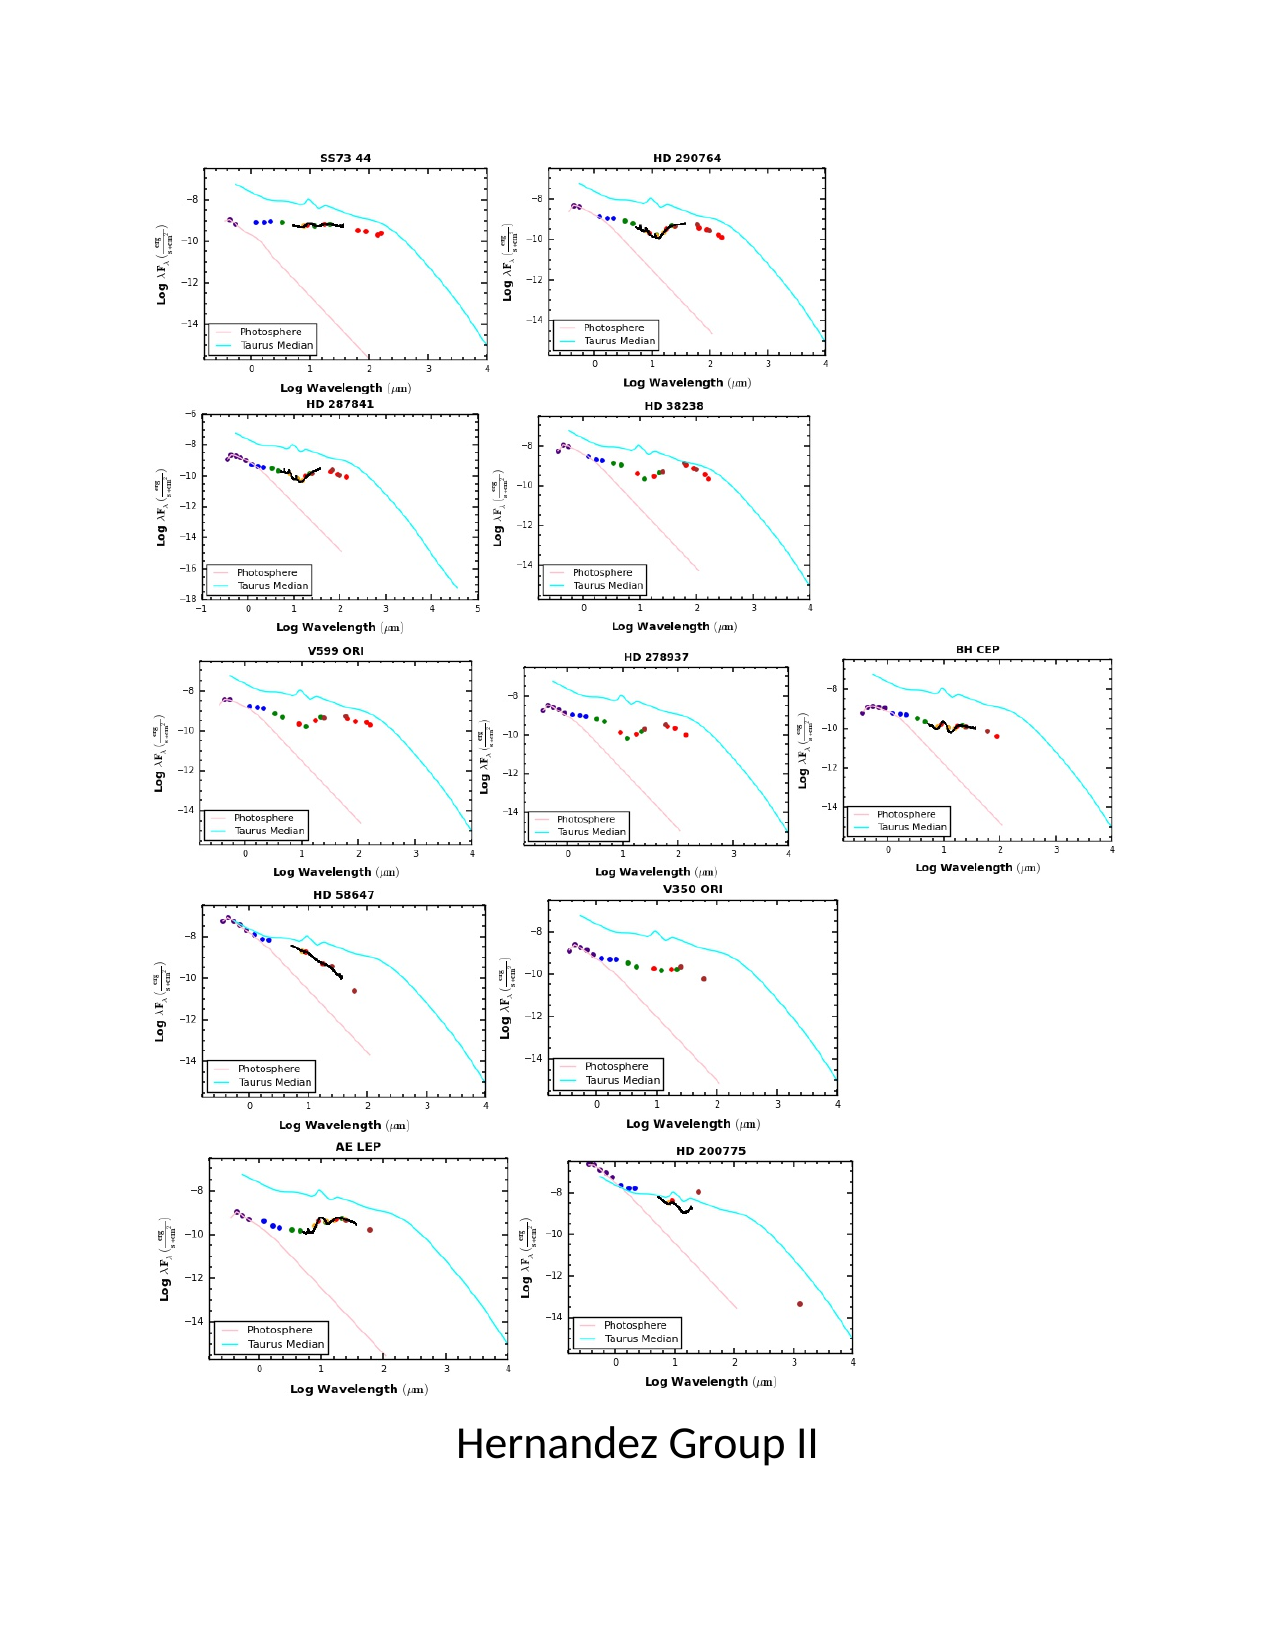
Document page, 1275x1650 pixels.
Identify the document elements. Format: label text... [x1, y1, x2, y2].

picture [150, 396, 817, 638]
picture [150, 881, 844, 1135]
picture [150, 150, 833, 394]
picture [150, 1136, 859, 1396]
picture [150, 639, 1117, 880]
text Hernandez Group II [150, 1414, 1125, 1470]
